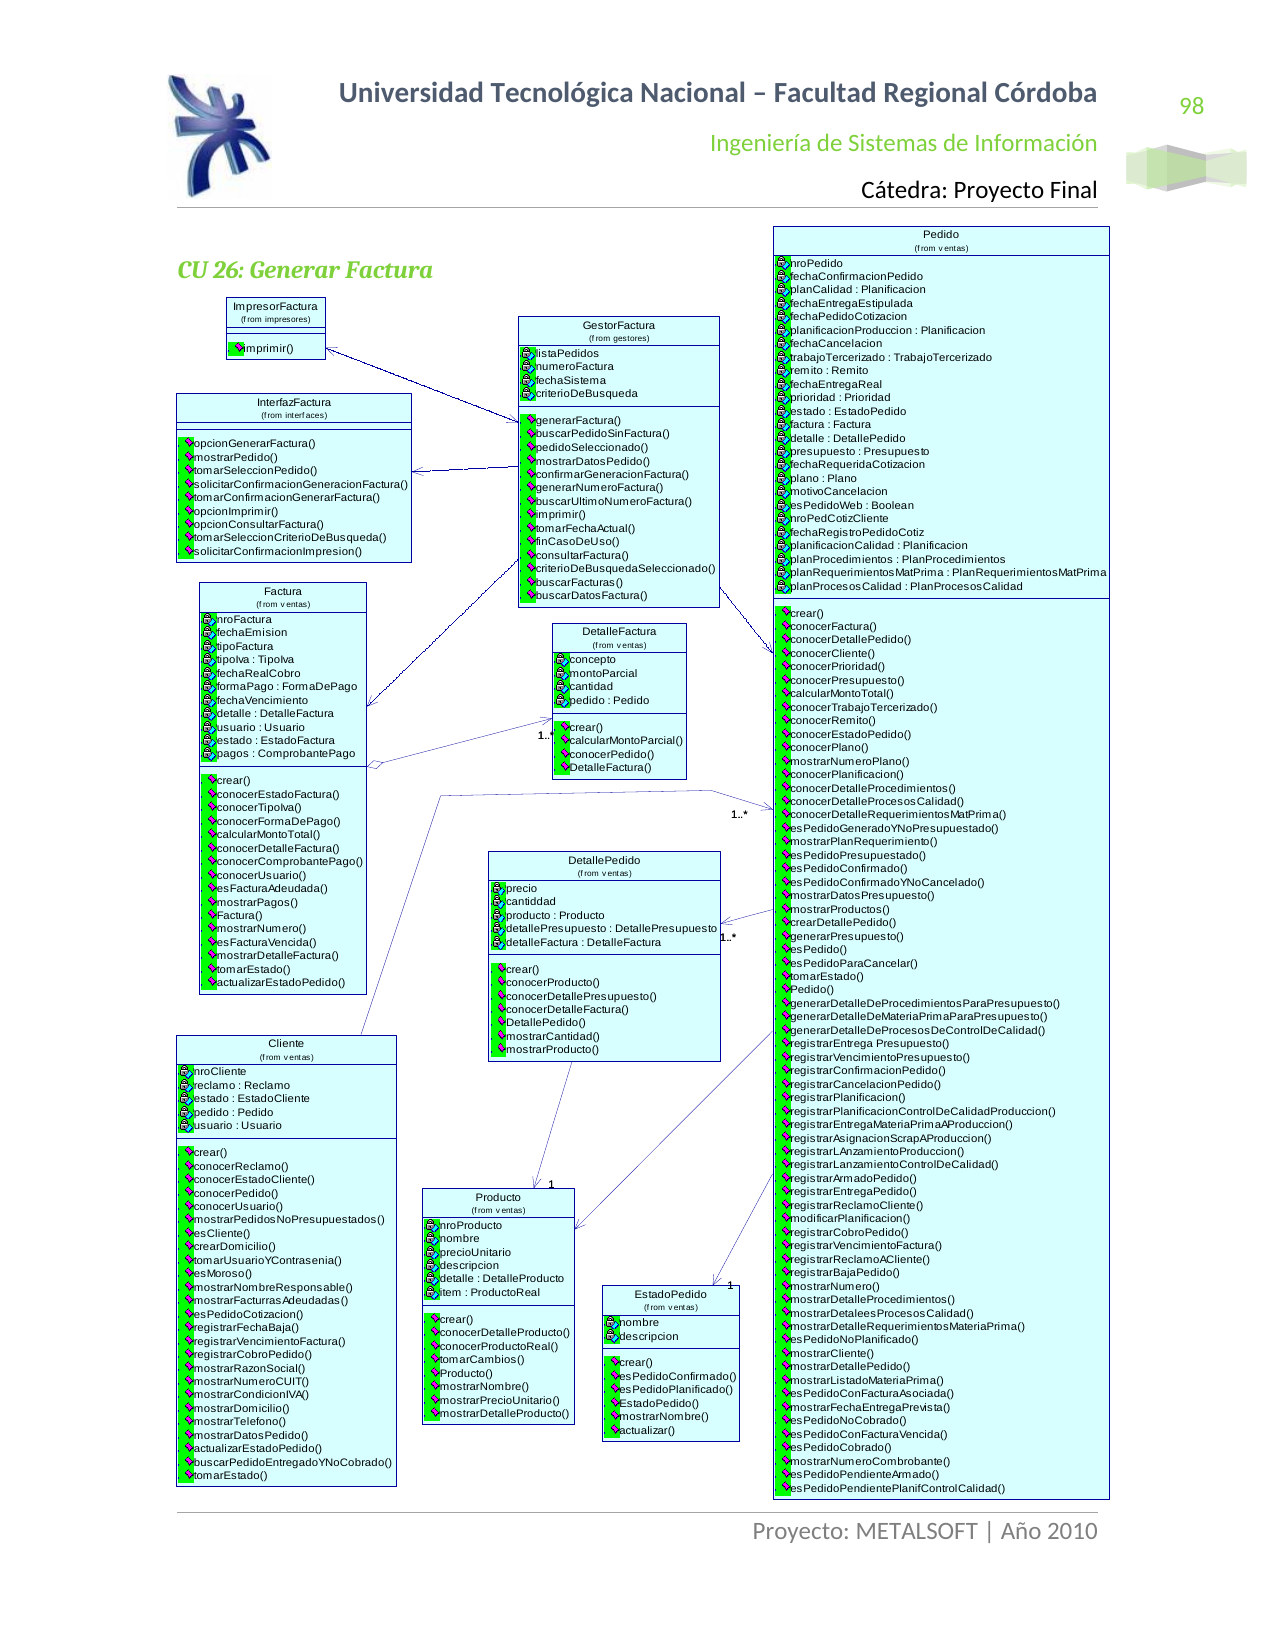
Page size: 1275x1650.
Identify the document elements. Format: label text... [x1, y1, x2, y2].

picture [167, 74, 272, 199]
text CU 26: Generar Factura [177, 256, 1098, 284]
